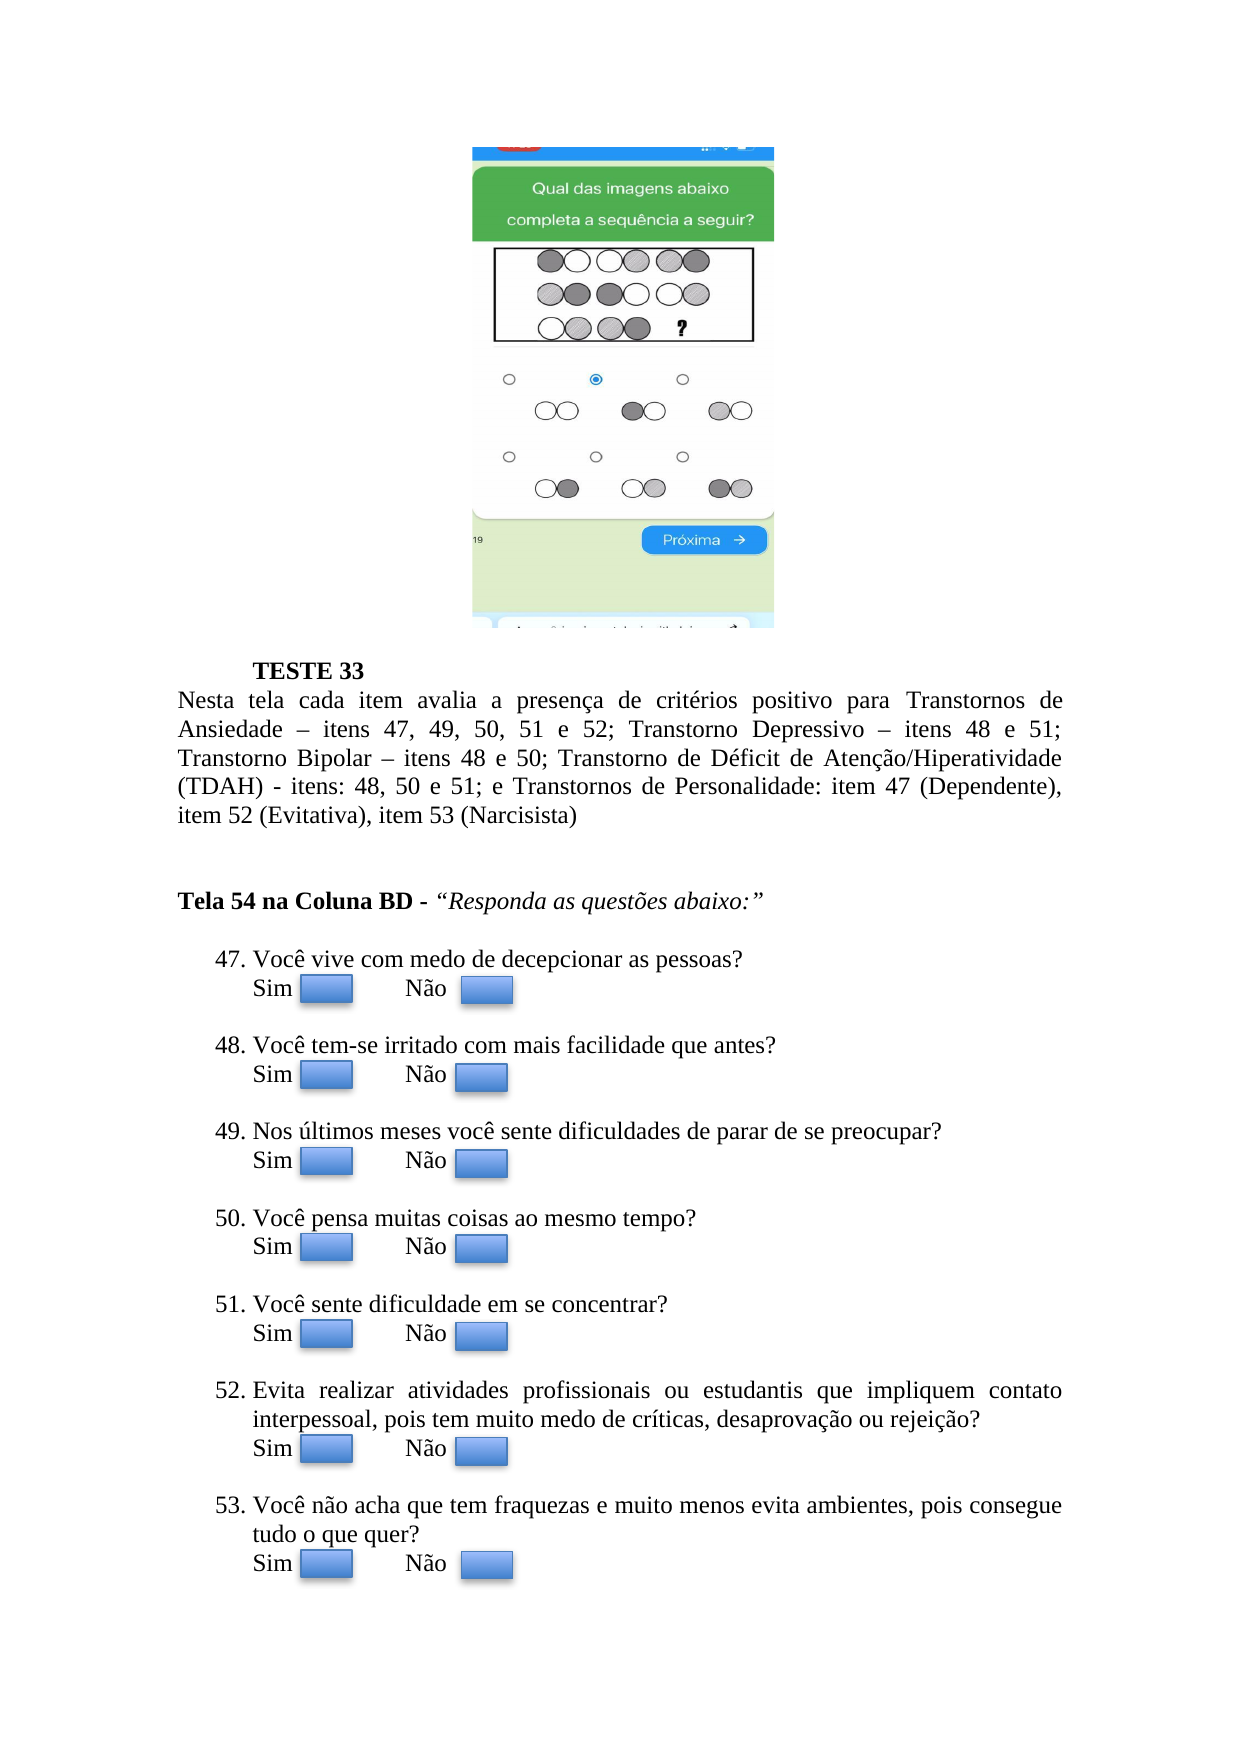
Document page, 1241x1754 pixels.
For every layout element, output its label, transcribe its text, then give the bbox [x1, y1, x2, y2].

list Você tem-se irritado com mais facilidade que antes? [215, 1030, 1063, 1059]
list Nos últimos meses você sente dificuldades de parar de se preocupar? [215, 1116, 1063, 1145]
list Você não acha que tem fraquezas e muito menos evita ambientes, pois consegue tudo o que quer? [215, 1490, 1063, 1548]
list Sim Não [350, 1145, 1063, 1174]
list Você vive com medo de decepcionar as pessoas? [215, 944, 1063, 973]
list Sim Não [252, 1318, 302, 1346]
list Sim Não [350, 1059, 1063, 1088]
list Sim Não [350, 1548, 1063, 1576]
list Sim Não [252, 1433, 302, 1461]
picture [472, 147, 775, 628]
list Sim Não [252, 1231, 302, 1260]
text TESTE 33 [177, 656, 1063, 685]
list Sim Não [252, 1059, 302, 1088]
list Evita realizar atividades profissionais ou estudantis que impliquem contato interpessoal, pois tem muito medo de críticas, desaprovação ou rejeição? [215, 1375, 1063, 1433]
list Sim Não [350, 1231, 1063, 1260]
list Sim Não [350, 973, 1063, 1001]
list Sim Não [252, 1548, 302, 1576]
list Sim Não [350, 1433, 1063, 1461]
list Você sente dificuldade em se concentrar? [215, 1289, 1063, 1318]
list Sim Não [252, 1145, 302, 1174]
list Você pensa muitas coisas ao mesmo tempo? [215, 1203, 1063, 1231]
text Nesta tela cada item avalia a presença de critérios positivo para Transtornos de Ansiedade – itens 47, 49, 50, 51 e 52; Transtorno Depressivo – itens 48 e 51; Transtorno Bipolar – itens 48 e 50; Transtorno de Déficit de Atenção/Hiperatividade (TDAH) - itens: 48, 50 e 51; e Transtornos de Personalidade: item 47 (Dependente), item 52 (Evitativa), item 53 (Narcisista) [177, 685, 1063, 829]
text Tela 54 na Coluna BD - “Responda as questões abaixo:” [177, 886, 1063, 915]
list Sim Não [252, 973, 302, 1001]
list Sim Não [350, 1318, 1063, 1346]
